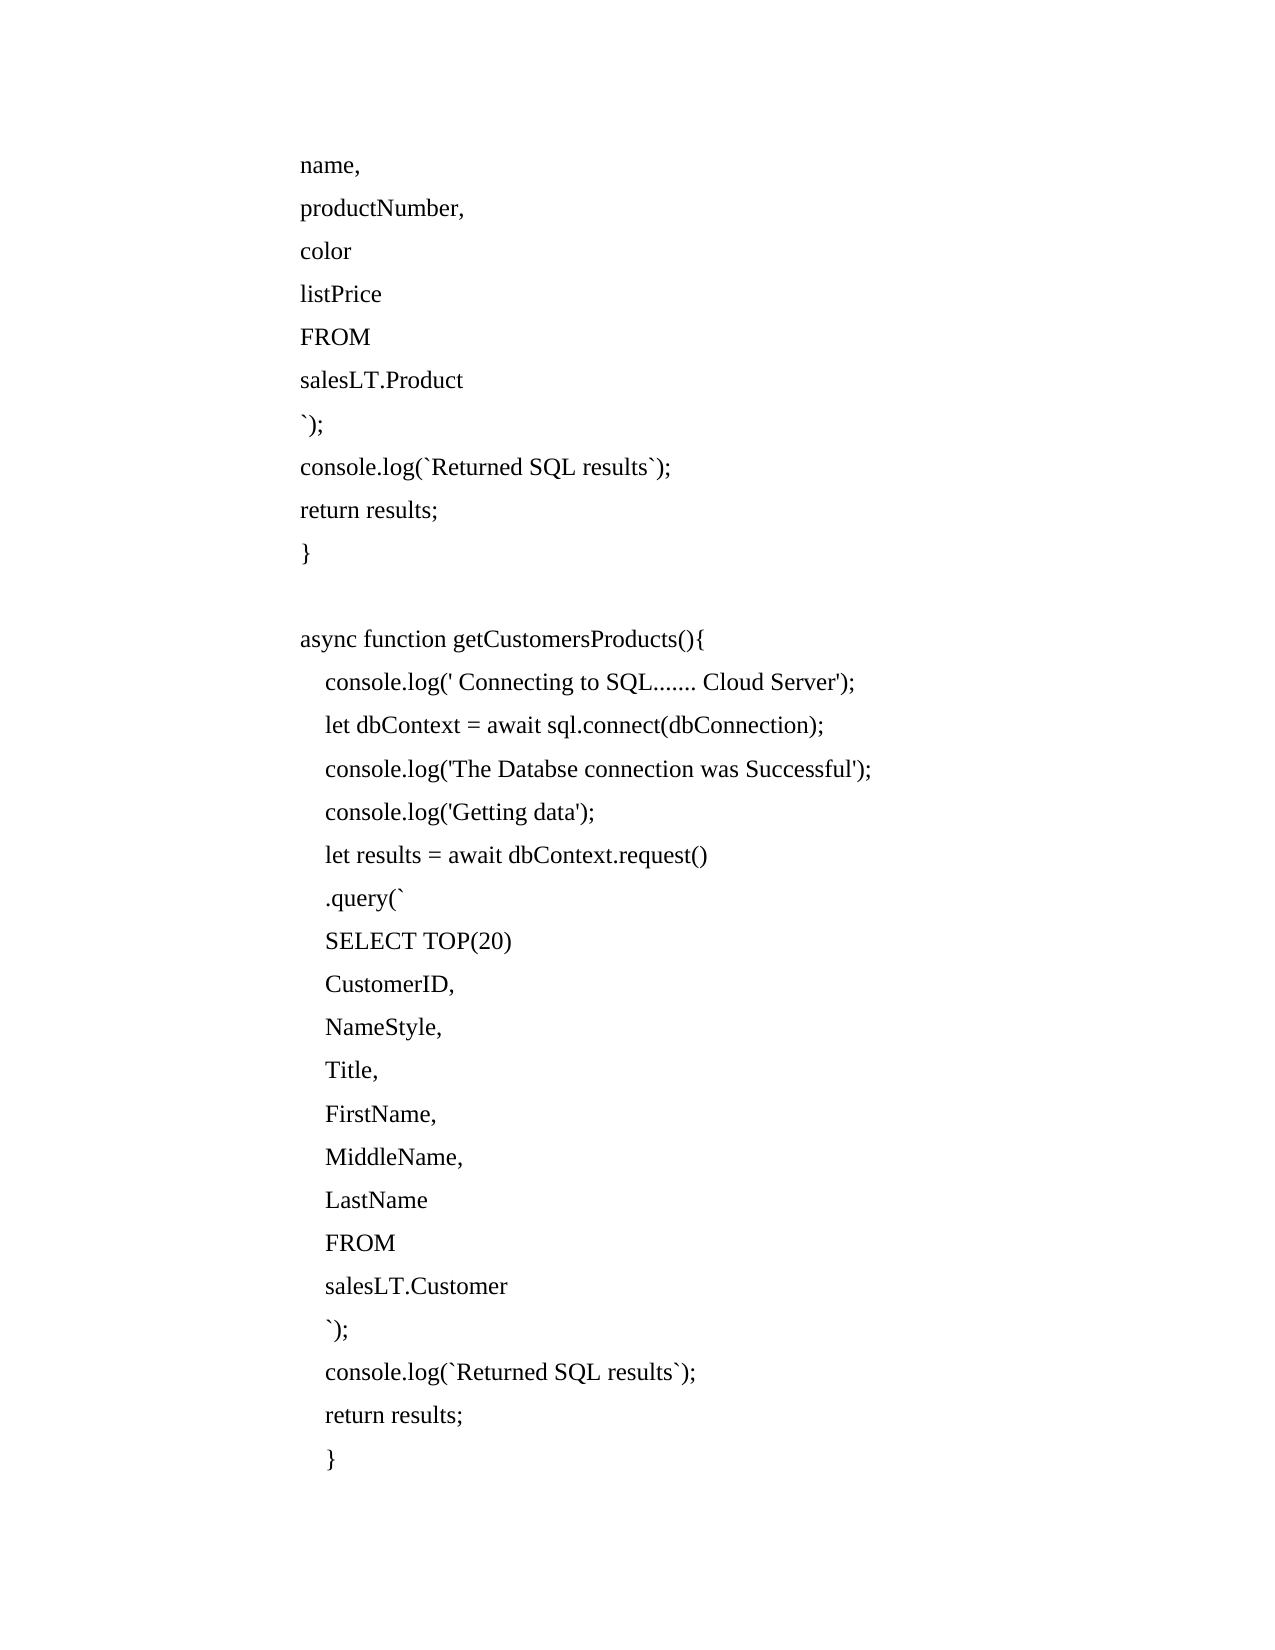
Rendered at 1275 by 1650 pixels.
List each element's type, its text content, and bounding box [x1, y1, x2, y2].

text MiddleName, [300, 1142, 1125, 1171]
text FirstName, [300, 1099, 1125, 1127]
text color [300, 236, 1125, 265]
text } [300, 538, 1125, 567]
text FROM [300, 322, 1125, 351]
text SELECT TOP(20) [300, 926, 1125, 955]
text productNumber, [300, 193, 1125, 222]
text CustomerID, [300, 969, 1125, 998]
text salesLT.Customer [300, 1271, 1125, 1300]
text console.log(' Connecting to SQL....... Cloud Server'); [300, 667, 1125, 696]
text salesLT.Product [300, 366, 1125, 394]
text console.log('Getting data'); [300, 797, 1125, 826]
text console.log('The Databse connection was Successful'); [300, 754, 1125, 782]
text name, [300, 150, 1125, 179]
text } [300, 1444, 1125, 1472]
text let results = await dbContext.request() [300, 840, 1125, 869]
text Title, [300, 1056, 1125, 1084]
text console.log(`Returned SQL results`); [300, 1357, 1125, 1386]
text return results; [300, 1401, 1125, 1429]
text `); [300, 1314, 1125, 1343]
text `); [300, 409, 1125, 437]
text LastName [300, 1185, 1125, 1214]
text async function getCustomersProducts(){ [300, 624, 1125, 653]
text let dbContext = await sql.connect(dbConnection); [300, 711, 1125, 739]
text console.log(`Returned SQL results`); [300, 452, 1125, 481]
text .query(` [300, 883, 1125, 912]
text return results; [300, 495, 1125, 524]
text listPrice [300, 279, 1125, 308]
text NameStyle, [300, 1012, 1125, 1041]
text FROM [300, 1228, 1125, 1257]
